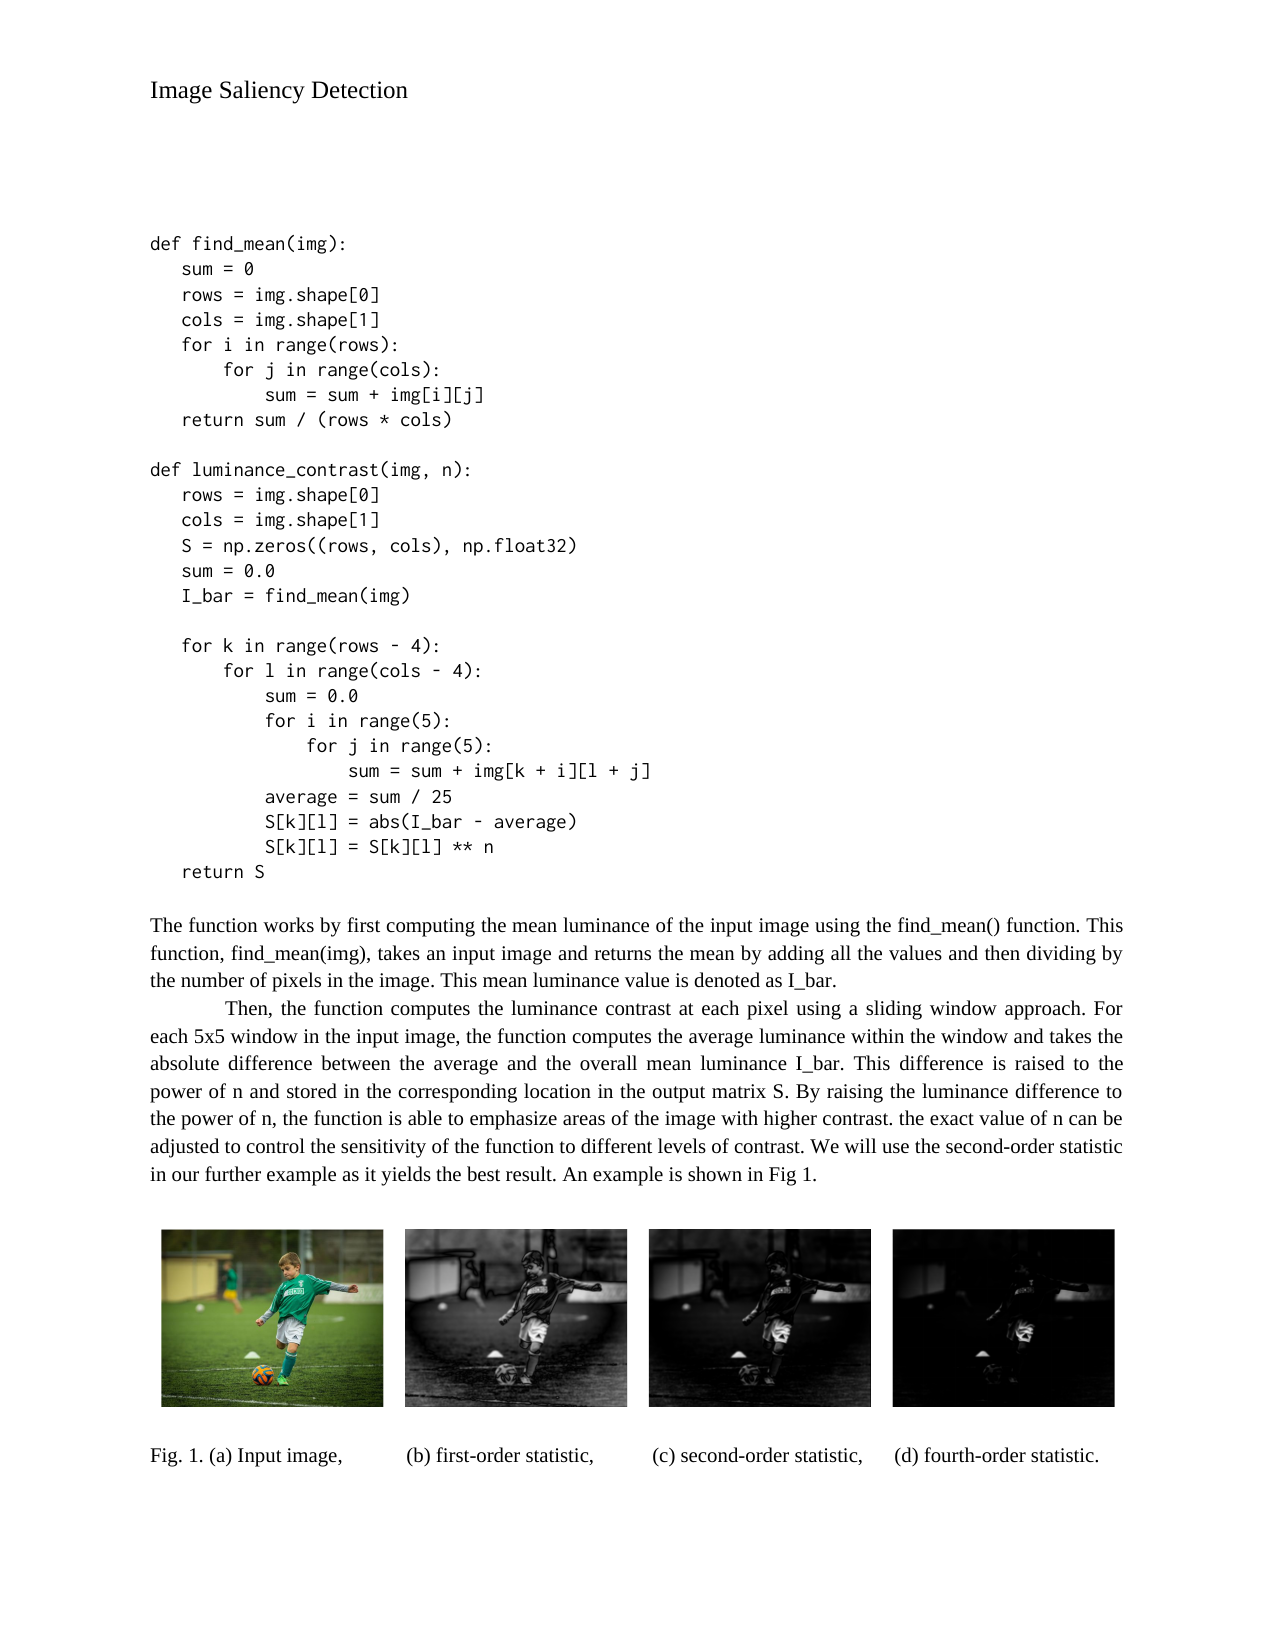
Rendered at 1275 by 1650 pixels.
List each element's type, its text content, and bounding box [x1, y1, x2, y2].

text sum = 0.0 [150, 559, 1125, 581]
text Fig. 1. (a) Input image, (b) first-order statistic, (c) second-order statistic, (d) fourth-order statistic. [150, 1443, 1125, 1467]
text return sum / (rows * cols) [150, 408, 1125, 430]
text sum = 0.0 [150, 685, 1125, 707]
text def find_mean(img): [150, 233, 1125, 255]
text for i in range(5): [150, 710, 1125, 732]
text for j in range(cols): [150, 358, 1125, 380]
text sum = 0 [150, 258, 1125, 280]
text sum = sum + img[k + i][l + j] [150, 760, 1125, 782]
text I_bar = find_mean(img) [150, 584, 1125, 606]
text Then, the function computes the luminance contrast at each pixel using a sliding window approach. For each 5x5 window in the input image, the function computes the average luminance within the window and takes the absolute difference between the average and the overall mean luminance I_bar. This difference is raised to the power of n and stored in the corresponding location in the output matrix S. By raising the luminance difference to the power of n, the function is able to emphasize areas of the image with higher contrast. the exact value of n can be adjusted to control the sensitivity of the function to different levels of contrast. We will use the second-order statistic in our further example as it yields the best result. An example is shown in Fig 1. [150, 996, 1125, 1186]
text for i in range(rows): [150, 333, 1125, 355]
picture [892, 1229, 1115, 1407]
picture [648, 1229, 871, 1407]
text S[k][l] = S[k][l] ** n [150, 835, 1125, 857]
picture [161, 1229, 384, 1407]
text average = sum / 25 [150, 785, 1125, 807]
text rows = img.shape[0] [150, 484, 1125, 506]
text The function works by first computing the mean luminance of the input image using the find_mean() function. This function, find_mean(img), takes an input image and returns the mean by adding all the values and then dividing by the number of pixels in the image. This mean luminance value is denoted as I_bar. [150, 913, 1125, 992]
text for k in range(rows - 4): [150, 634, 1125, 656]
text S[k][l] = abs(I_bar - average) [150, 810, 1125, 832]
text for j in range(5): [150, 735, 1125, 757]
table_header [640, 1219, 881, 1441]
text for l in range(cols - 4): [150, 659, 1125, 681]
picture [405, 1229, 628, 1407]
text cols = img.shape[1] [150, 509, 1125, 531]
table_header [883, 1219, 1125, 1441]
text def luminance_contrast(img, n): [150, 459, 1125, 481]
text sum = sum + img[i][j] [150, 383, 1125, 405]
text return S [150, 860, 1125, 882]
text S = np.zeros((rows, cols), np.float32) [150, 534, 1125, 556]
text cols = img.shape[1] [150, 308, 1125, 330]
table_header [152, 1219, 394, 1441]
text rows = img.shape[0] [150, 283, 1125, 305]
table_header [396, 1219, 638, 1441]
